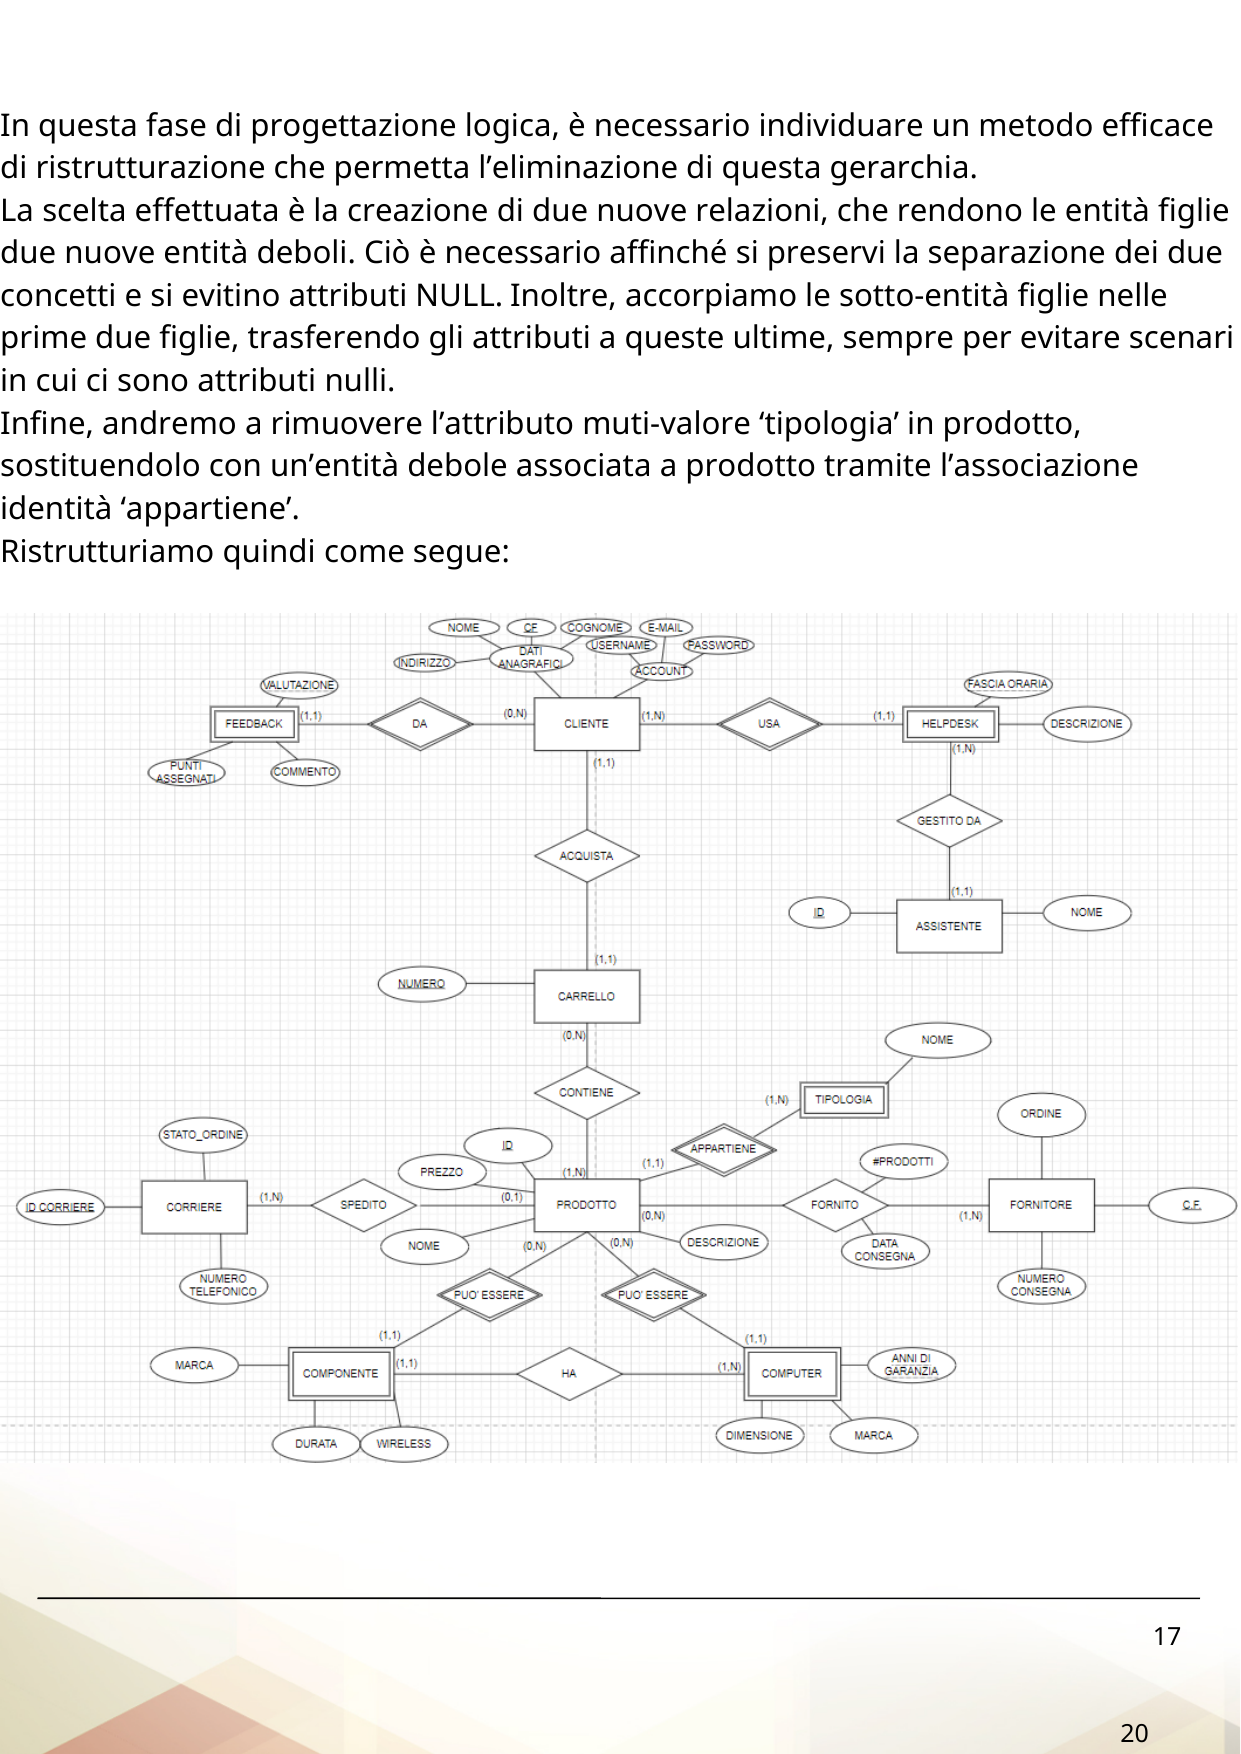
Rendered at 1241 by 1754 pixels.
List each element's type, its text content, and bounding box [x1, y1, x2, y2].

picture [0, 613, 1241, 1754]
text In questa fase di progettazione logica, è necessario individuare un metodo efficace di ristrutturazione che permetta l’eliminazione di questa gerarchia. [0, 102, 1237, 188]
text La scelta effettuata è la creazione di due nuove relazioni, che rendono le entità figlie due nuove entità deboli. Ciò è necessario affinché si preservi la separazione dei due concetti e si evitino attributi NULL. Inoltre, accorpiamo le sotto-entità figlie nelle prime due figlie, trasferendo gli attributi a queste ultime, sempre per evitare scenari in cui ci sono attributi nulli. [0, 188, 1237, 401]
text Ristrutturiamo quindi come segue: [0, 528, 1237, 571]
text Infine, andremo a rimuovere l’attributo muti-valore ‘tipologia’ in prodotto, sostituendolo con un’entità debole associata a prodotto tramite l’associazione identità ‘appartiene’. [0, 401, 1237, 528]
